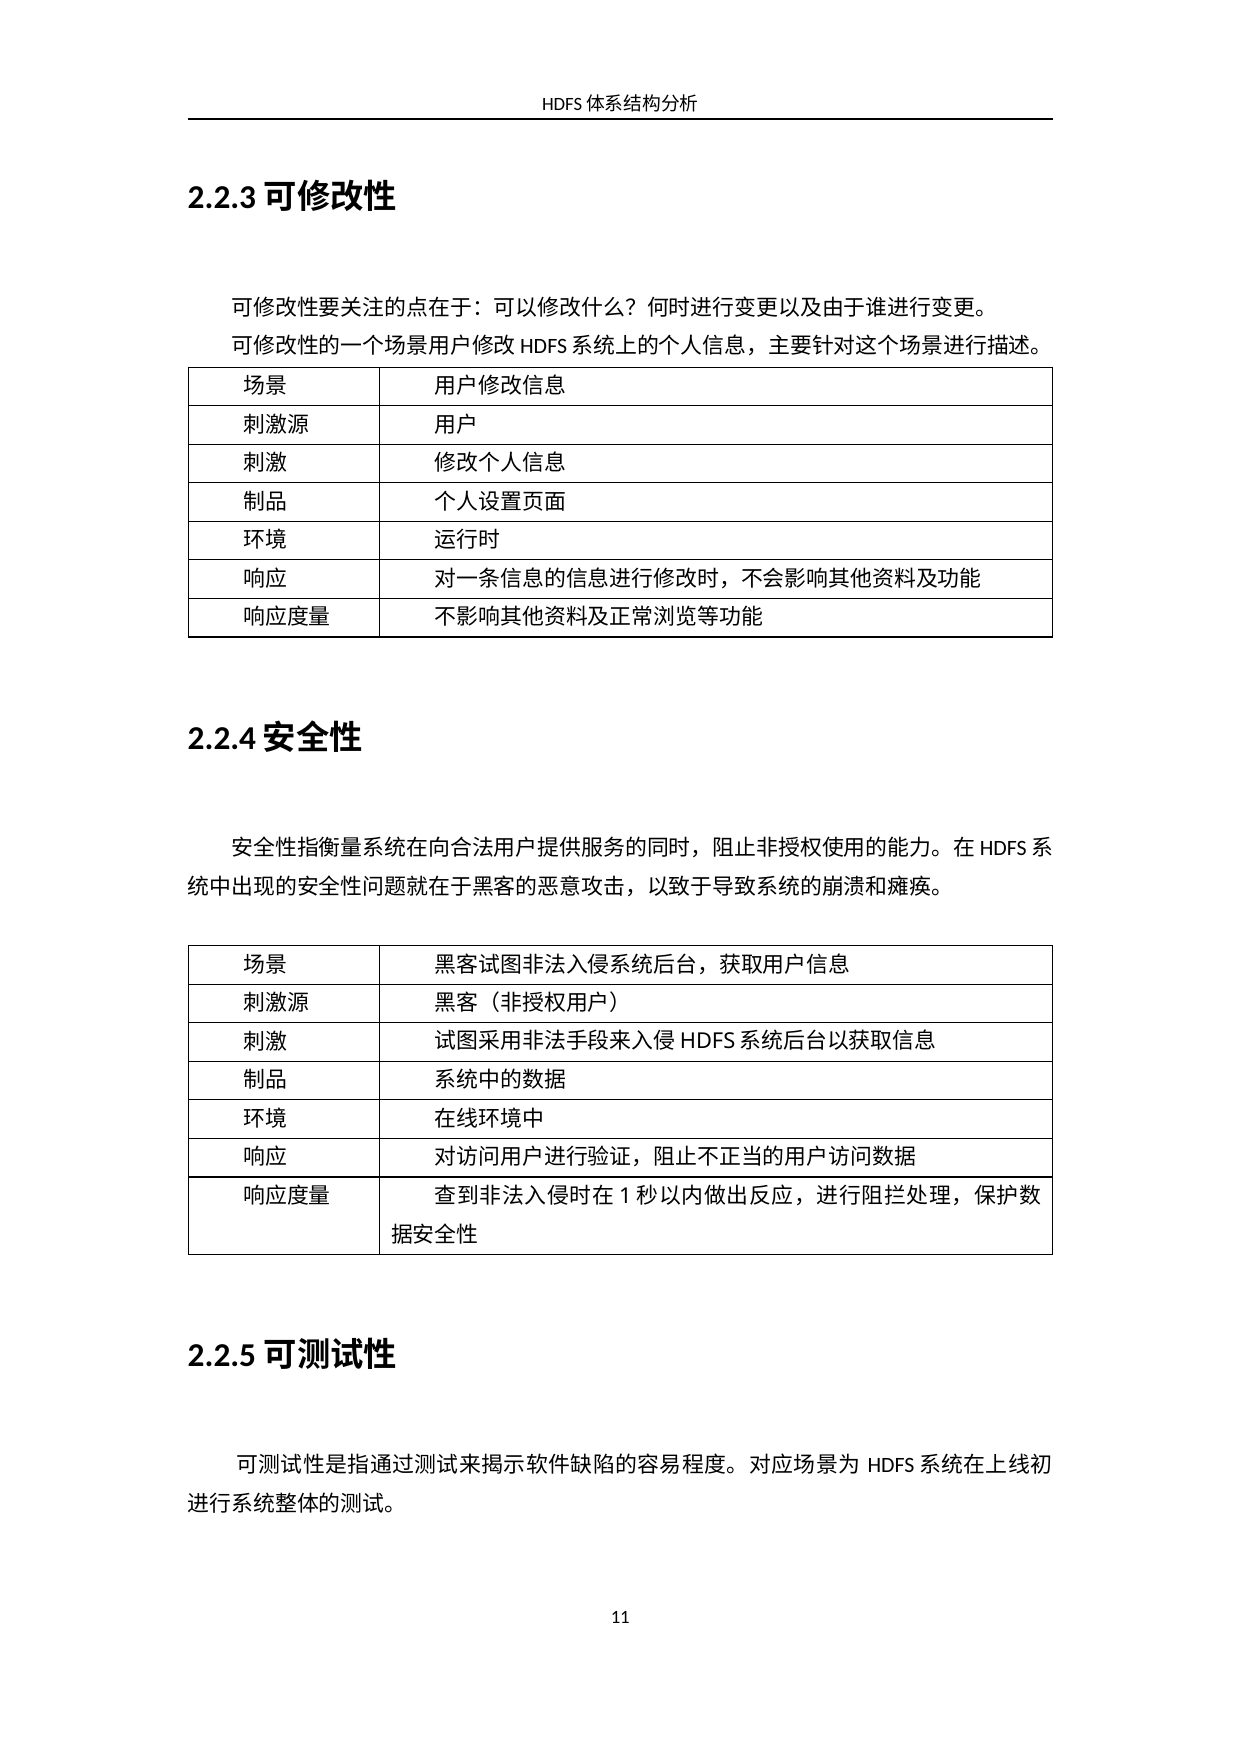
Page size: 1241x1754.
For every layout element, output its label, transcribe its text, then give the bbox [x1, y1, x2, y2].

table_cell 试图采用非法手段来入侵HDFS系统后台以获取信息 [380, 1023, 1052, 1061]
table_cell 响应度量 [189, 1178, 379, 1254]
table_cell 不影响其他资料及正常浏览等功能 [380, 599, 1052, 636]
table_cell 刺激源 [189, 406, 379, 444]
table_cell 查到非法入侵时在1秒以内做出反应，进行阻拦处理，保护数据安全性 [380, 1178, 1052, 1254]
table_cell 环境 [189, 522, 379, 559]
table_cell 响应度量 [189, 599, 379, 636]
table_header 场景 [189, 946, 379, 984]
table_cell 个人设置页面 [380, 483, 1052, 521]
subtitle 2.2.4安全性 [187, 702, 1053, 767]
table_cell 响应 [189, 560, 379, 598]
table_cell 刺激源 [189, 985, 379, 1022]
table_header 用户修改信息 [380, 368, 1052, 405]
table_cell 制品 [189, 483, 379, 521]
subtitle 2.2.3 可修改性 [187, 162, 1053, 227]
table_cell 响应 [189, 1139, 379, 1176]
table_header 黑客试图非法入侵系统后台，获取用户信息 [380, 946, 1052, 984]
table_cell 刺激 [189, 1023, 379, 1061]
table_cell 对访问用户进行验证，阻止不正当的用户访问数据 [380, 1139, 1052, 1176]
text 可修改性要关注的点在于：可以修改什么？何时进行变更以及由于谁进行变更。 [187, 289, 1053, 322]
text 可测试性是指通过测试来揭示软件缺陷的容易程度。对应场景为HDFS系统在上线初进行系统整体的测试。 [187, 1447, 1053, 1518]
table_cell 在线环境中 [380, 1100, 1052, 1138]
table_header 场景 [189, 368, 379, 405]
table_cell 刺激 [189, 445, 379, 482]
table_cell 环境 [189, 1100, 379, 1138]
table_cell 用户 [380, 406, 1052, 444]
table_cell 制品 [189, 1062, 379, 1099]
table_cell 系统中的数据 [380, 1062, 1052, 1099]
subtitle 2.2.5 可测试性 [187, 1320, 1053, 1385]
text 安全性指衡量系统在向合法用户提供服务的同时，阻止非授权使用的能力。在HDFS系统中出现的安全性问题就在于黑客的恶意攻击，以致于导致系统的崩溃和瘫痪。 [187, 829, 1053, 901]
table_cell 对一条信息的信息进行修改时，不会影响其他资料及功能 [380, 560, 1052, 598]
text 可修改性的一个场景用户修改HDFS系统上的个人信息，主要针对这个场景进行描述。 [187, 328, 1053, 360]
table_cell 黑客（非授权用户） [380, 985, 1052, 1022]
table_cell 运行时 [380, 522, 1052, 559]
table_cell 修改个人信息 [380, 445, 1052, 482]
